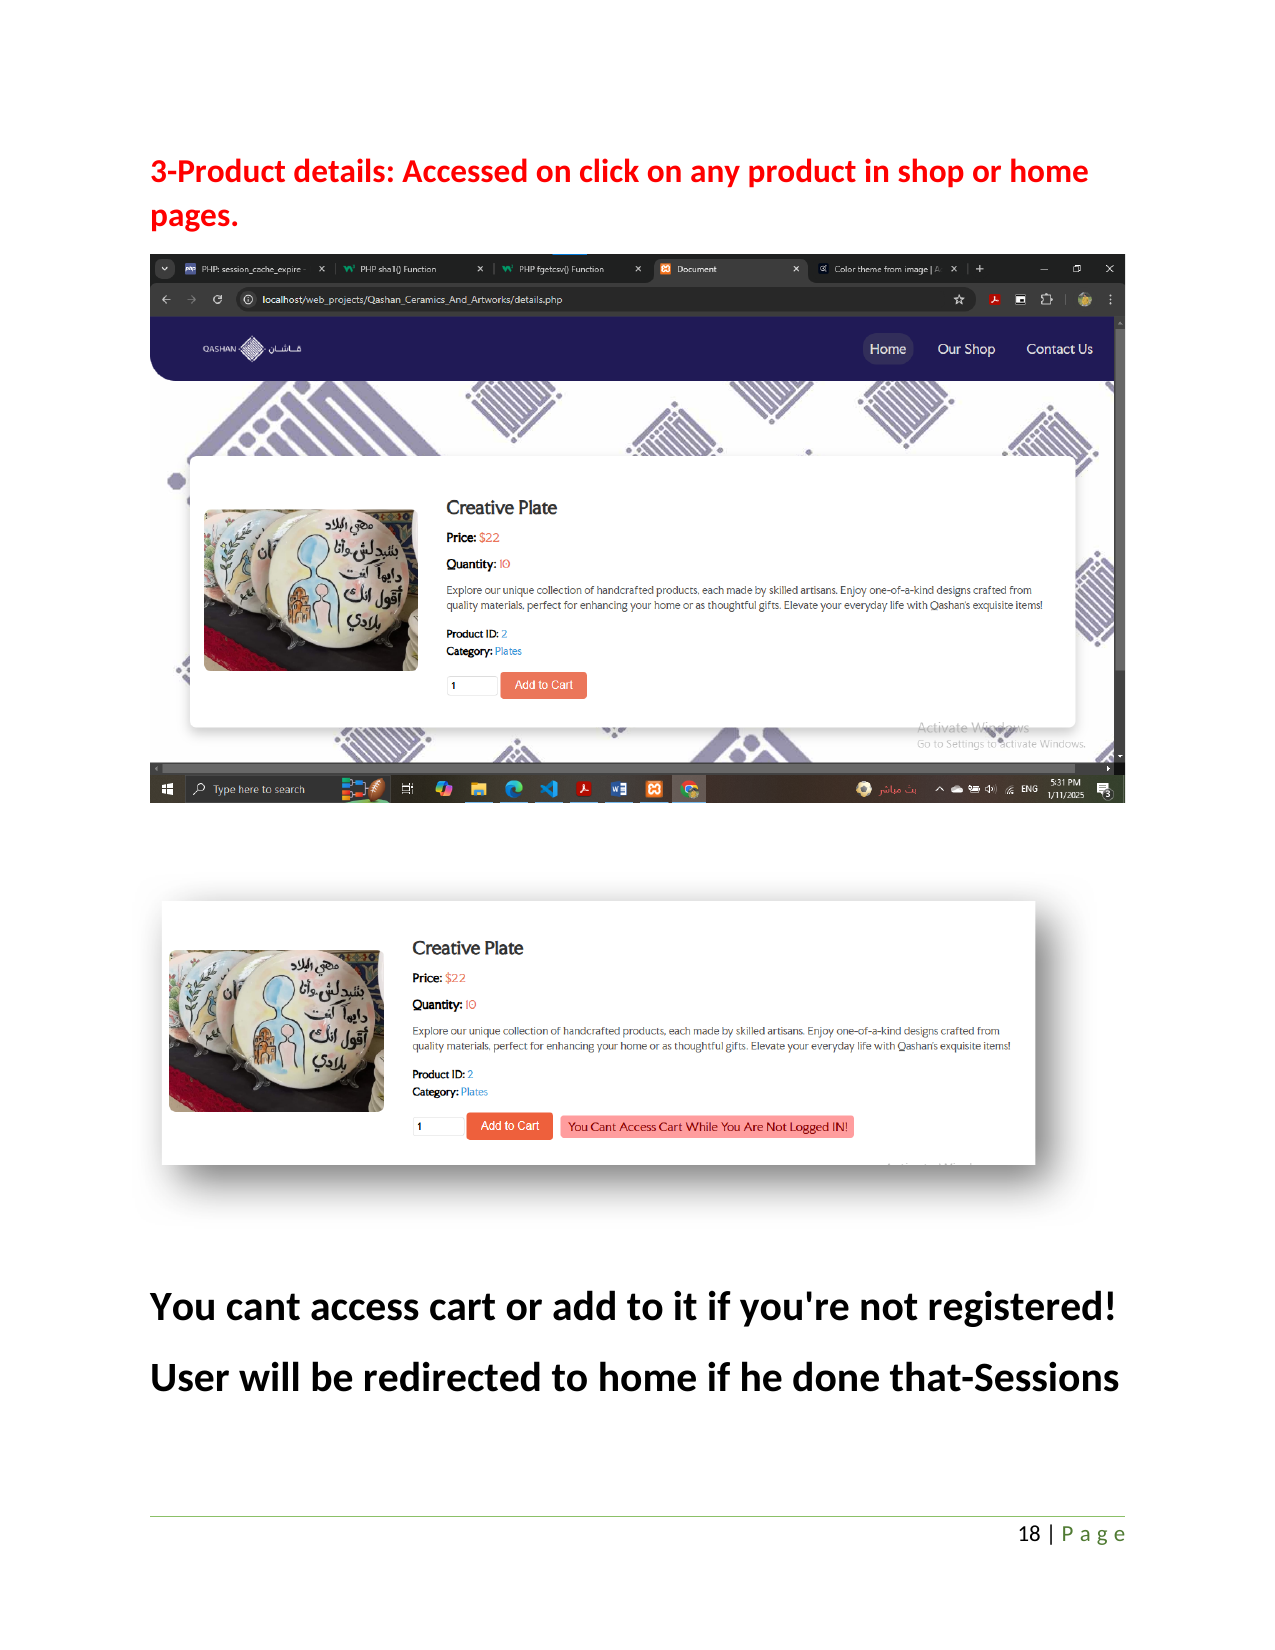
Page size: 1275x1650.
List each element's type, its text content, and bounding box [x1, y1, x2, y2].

text You cant access cart or add to it if you're not registered! [150, 1280, 1125, 1331]
text 3-Product details: Accessed on click on any product in shop or home pages. [150, 150, 1125, 235]
text User will be redirected to home if he done that-Sessions [150, 1351, 1125, 1432]
picture [161, 901, 1036, 1165]
picture [150, 254, 1125, 803]
